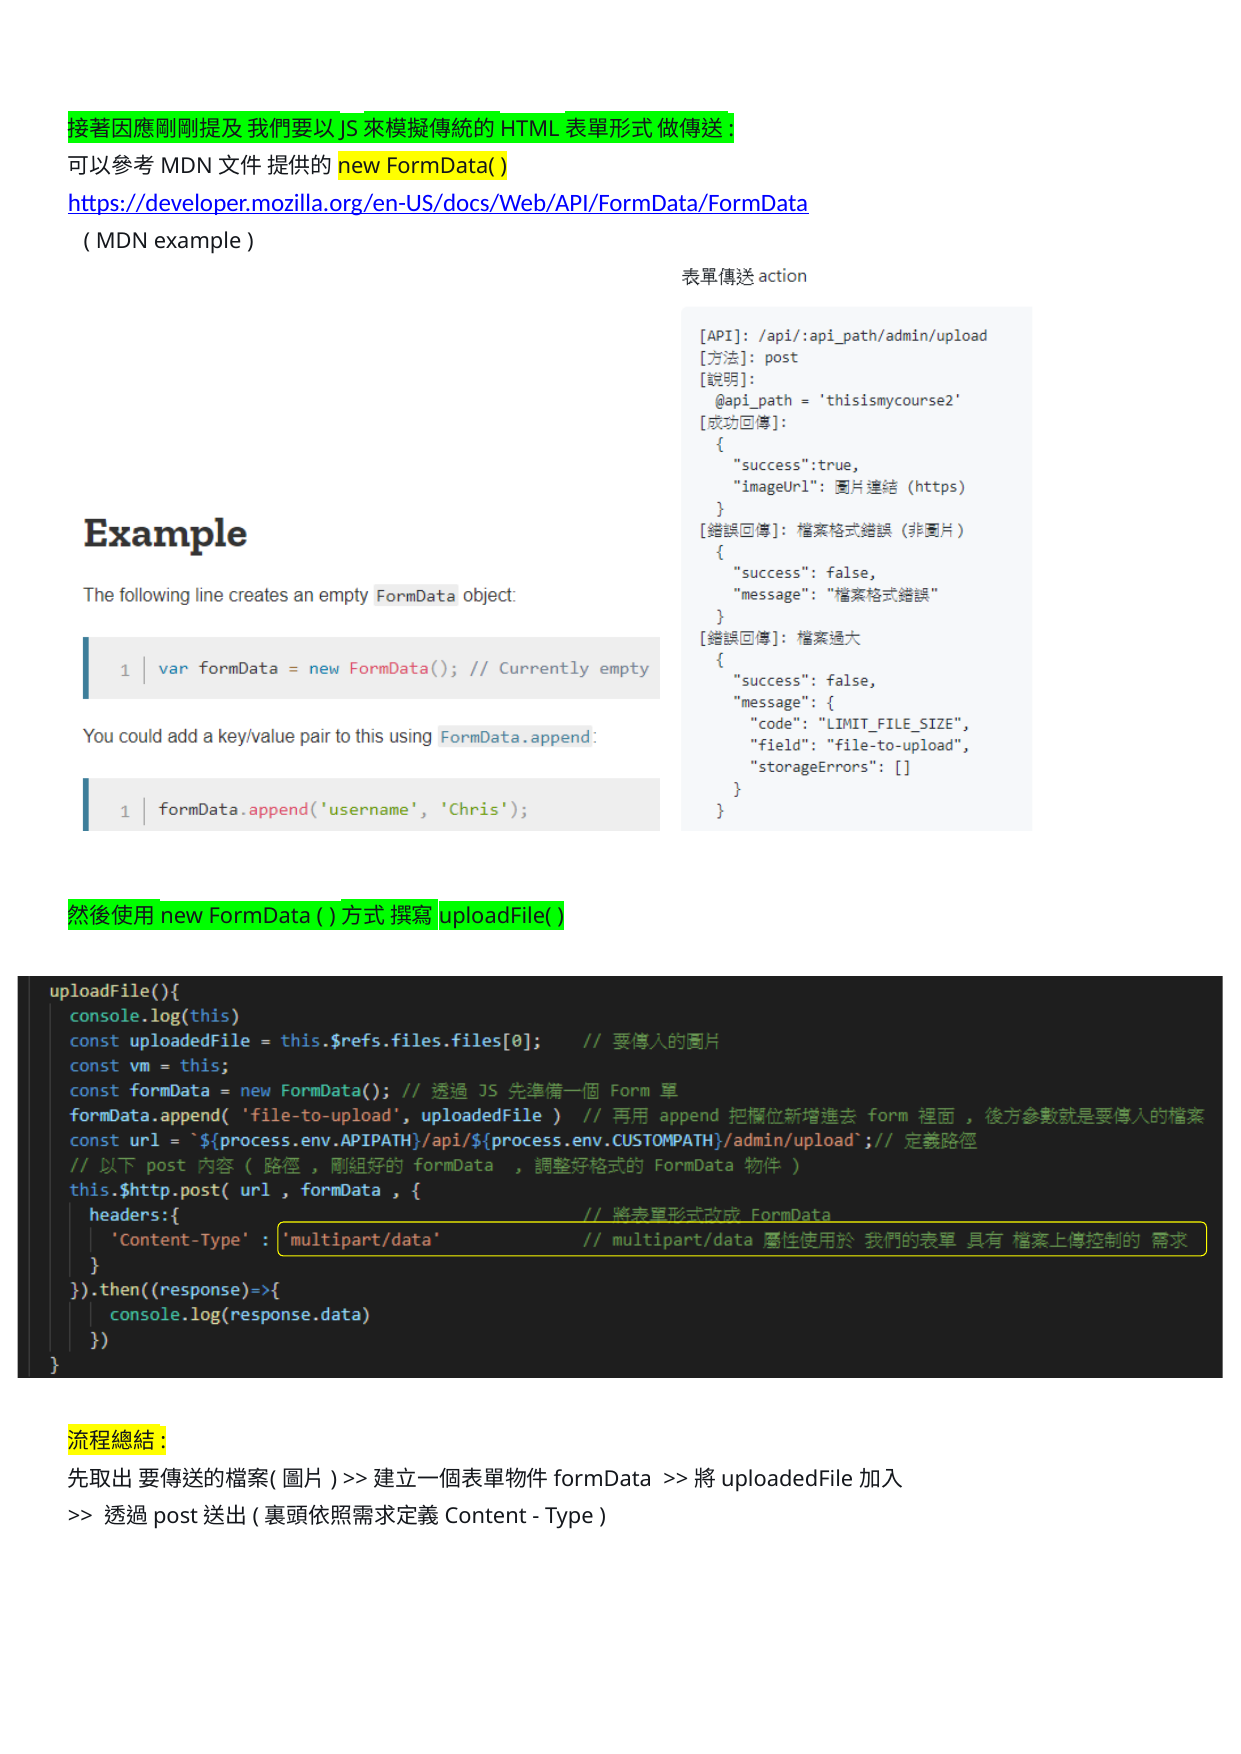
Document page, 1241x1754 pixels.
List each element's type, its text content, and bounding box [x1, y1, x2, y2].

text 然後使用 new FormData ( ) 方式 撰寫 uploadFile( ) [18, 896, 1222, 933]
text ( MDN example ) [18, 221, 1222, 258]
text >> 透過 post 送出 ( 裏頭依照需求定義 Content - Type ) [68, 1496, 1222, 1533]
text 接著因應剛剛提及 我們要以 JS 來模擬傳統的 HTML 表單形式 做傳送 : [18, 108, 1222, 146]
text 先取出 要傳送的檔案( 圖片 ) >> 建立一個表單物件 formData >> 將 uploadedFile 加入 [18, 1458, 1222, 1496]
text 流程總結 : [18, 1421, 1222, 1458]
text 可以參考 MDN 文件 提供的 new FormData( ) [18, 146, 1222, 183]
text https://developer.mozilla.org/en-US/docs/Web/API/FormData/FormData [68, 183, 1222, 221]
